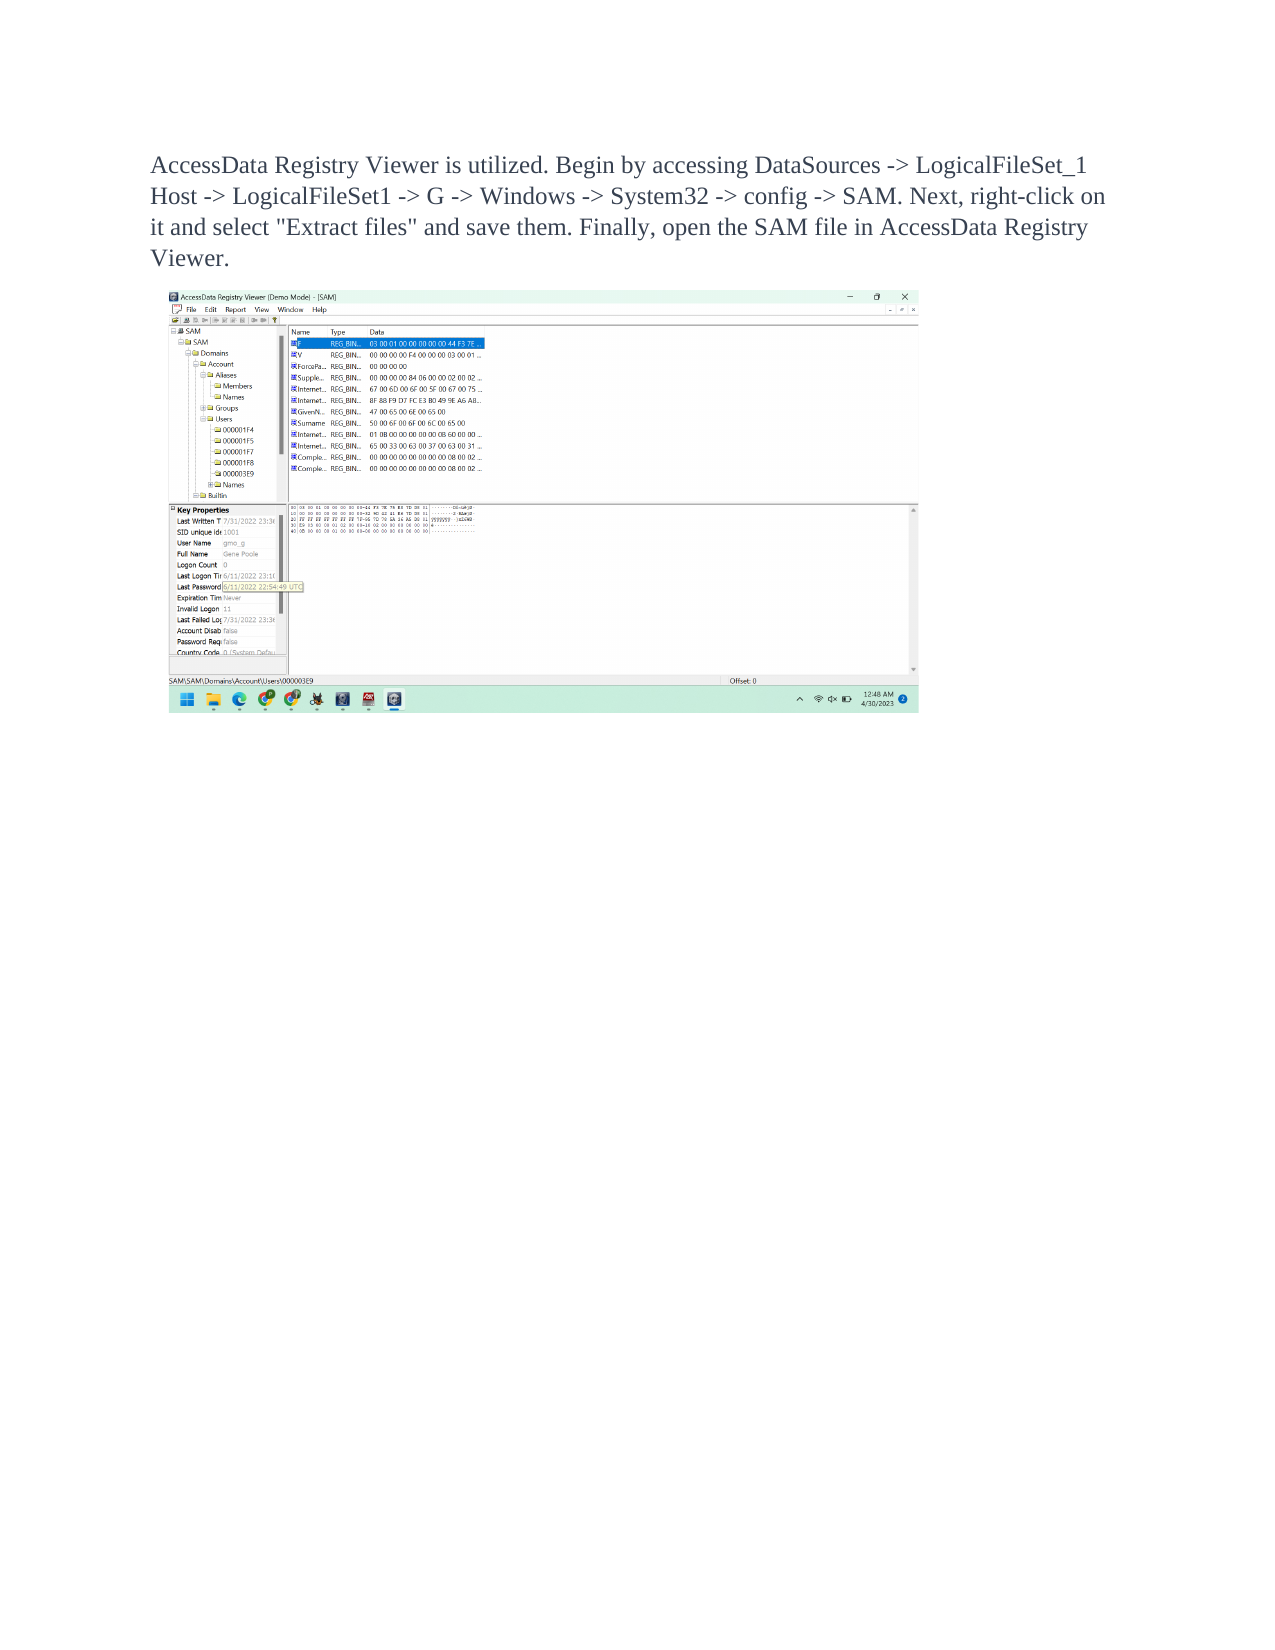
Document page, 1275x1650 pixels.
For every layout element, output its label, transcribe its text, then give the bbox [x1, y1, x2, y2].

text AccessData Registry Viewer is utilized. Begin by accessing DataSources -> LogicalFileSet_1 Host -> LogicalFileSet1 -> G -> Windows -> System32 -> config -> SAM. Next, right-click on it and select "Extract files" and save them. Finally, open the SAM file in AccessData Registry Viewer. [150, 150, 1125, 272]
